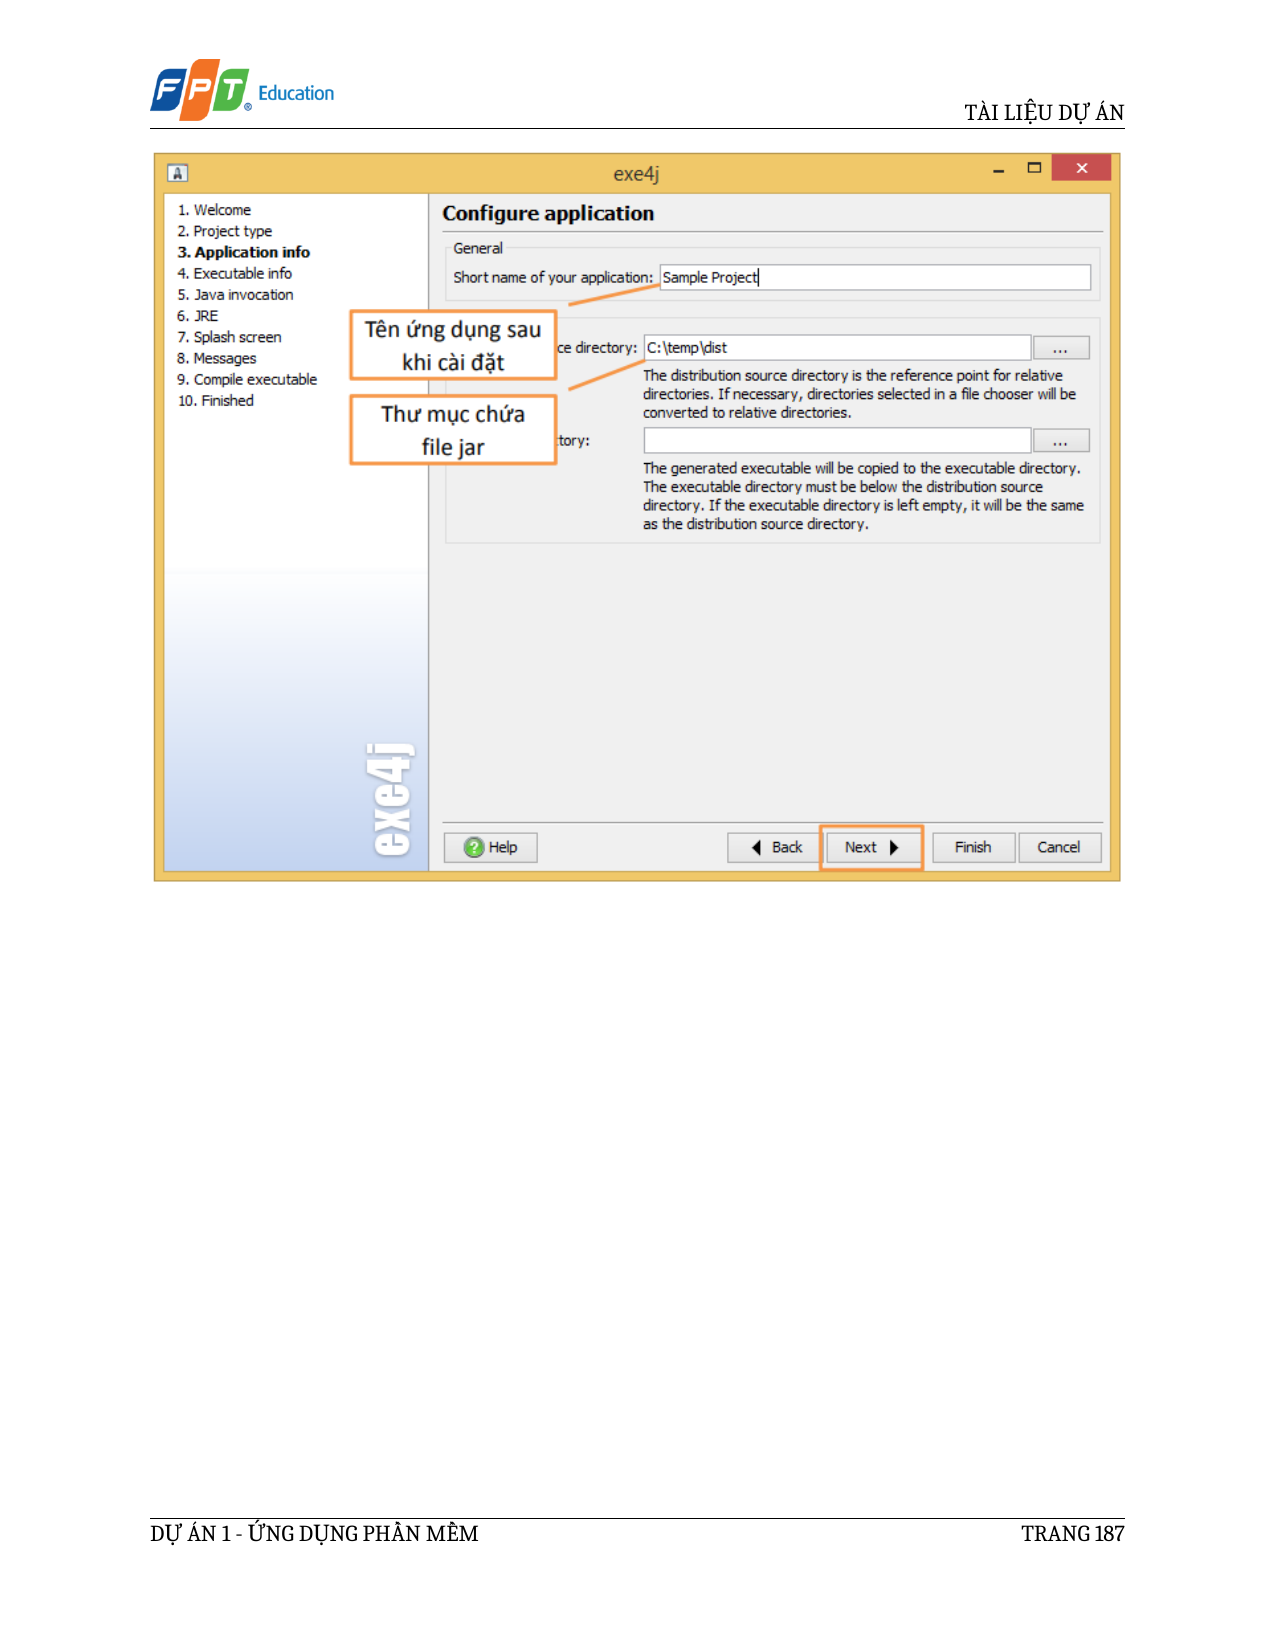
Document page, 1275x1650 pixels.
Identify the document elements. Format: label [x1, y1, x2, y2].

picture [150, 59, 336, 121]
picture [150, 150, 1125, 887]
